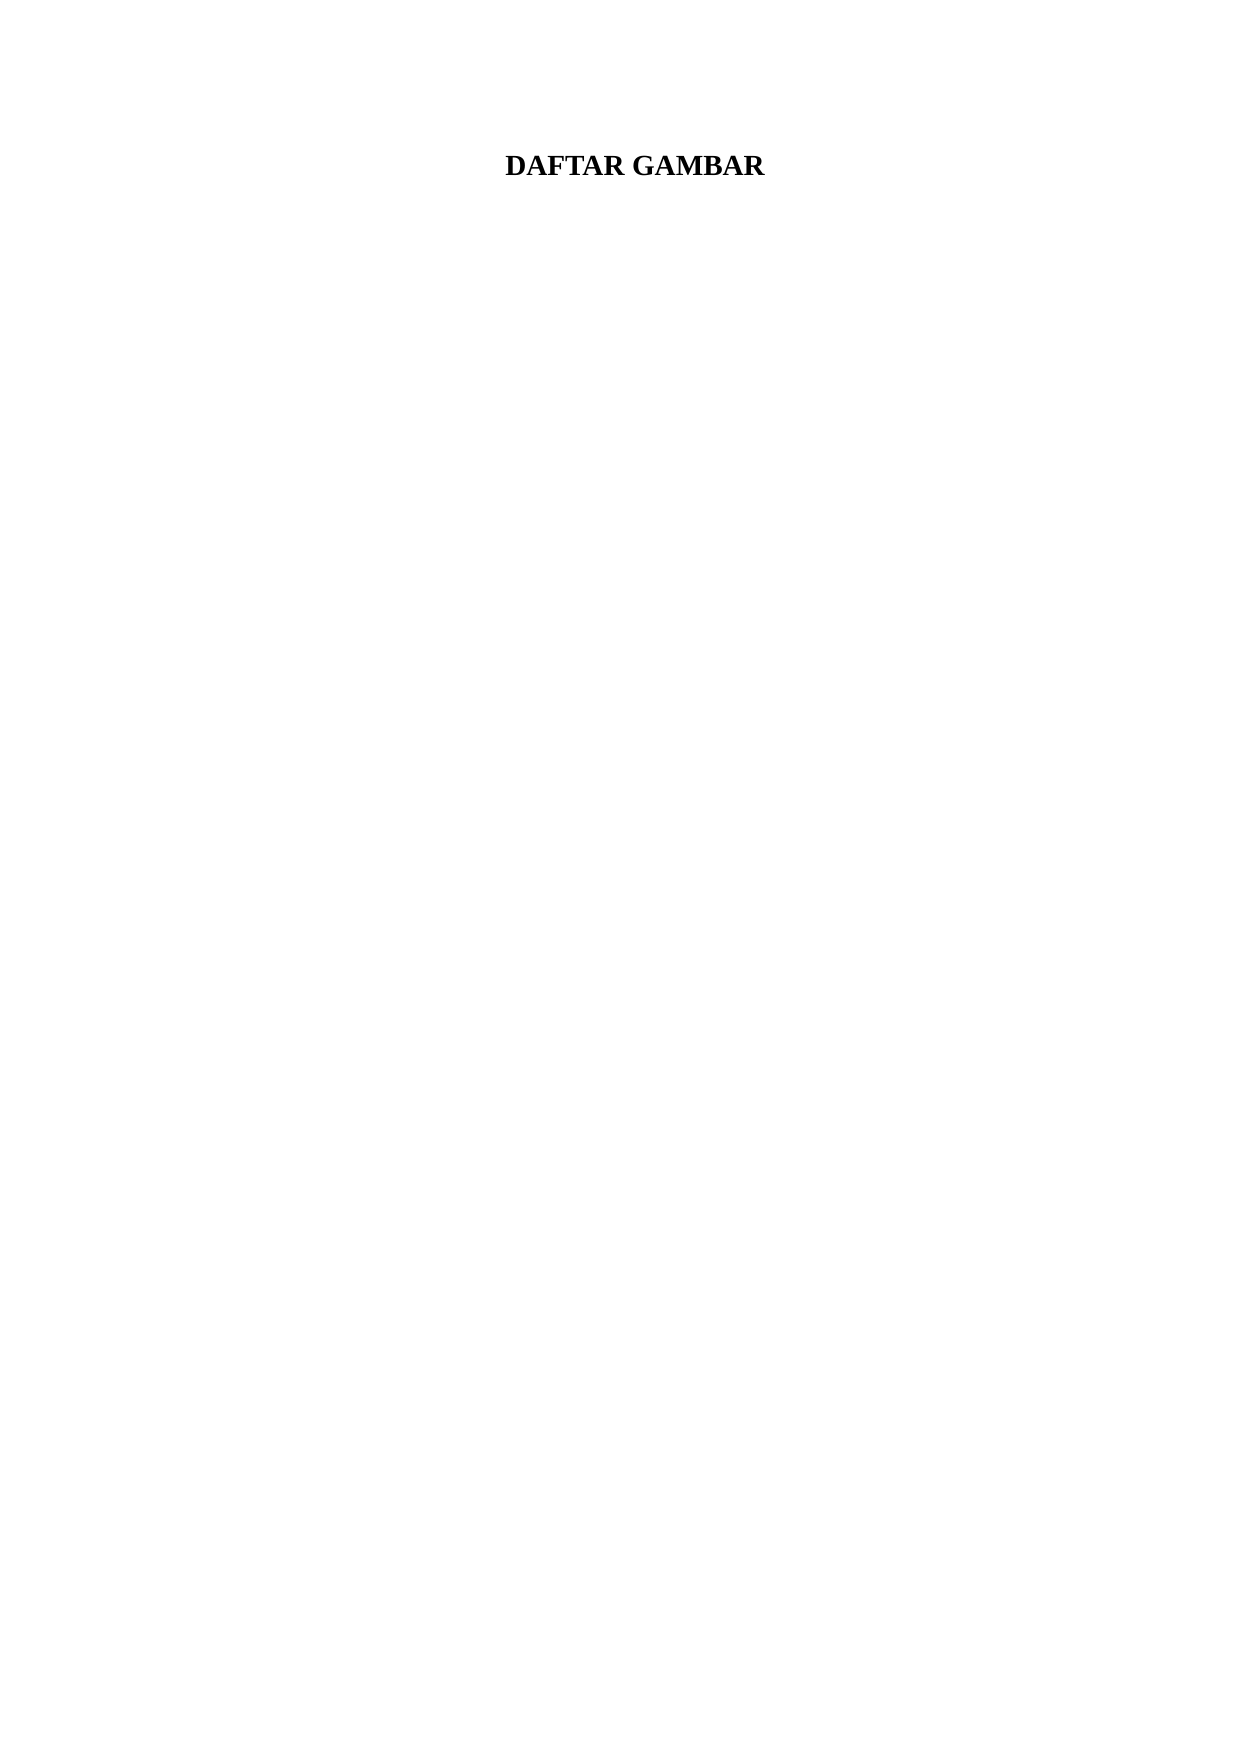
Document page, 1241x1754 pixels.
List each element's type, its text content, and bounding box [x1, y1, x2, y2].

title DAFTAR GAMBAR [177, 148, 1092, 181]
